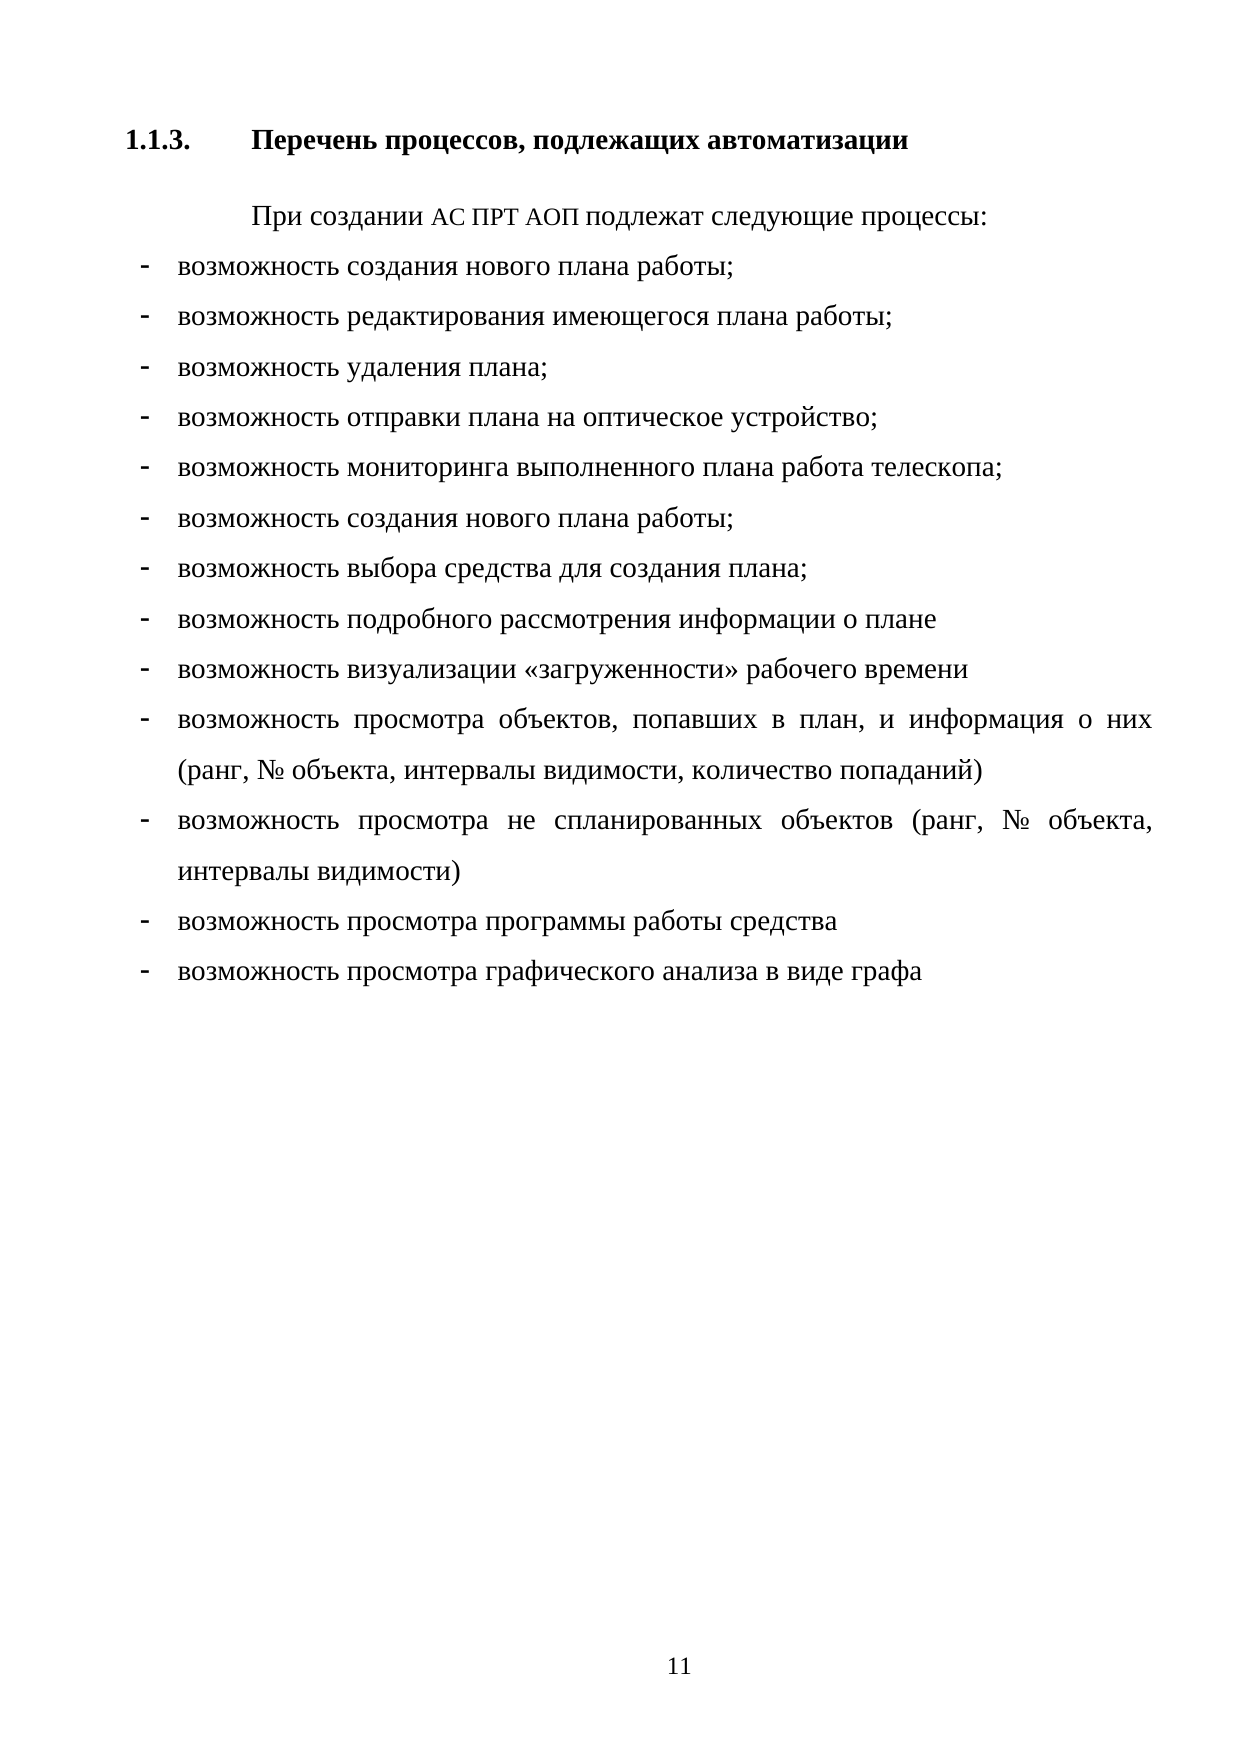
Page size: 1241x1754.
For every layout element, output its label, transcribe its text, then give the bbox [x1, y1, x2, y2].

text При создании АС ПРТ АОП подлежат следующие процессы: [177, 198, 1153, 231]
list возможность мониторинга выполненного плана работа телескопа; [140, 449, 1153, 483]
list возможность просмотра не спланированных объектов (ранг, № объекта, интервалы видимости) [140, 802, 1153, 886]
list возможность редактирования имеющегося плана работы; [140, 298, 1153, 332]
list возможность удаления плана; [140, 349, 1153, 382]
list возможность подробного рассмотрения информации о плане [140, 601, 1153, 634]
subtitle Перечень процессов, подлежащих автоматизации [125, 122, 1153, 156]
list возможность выбора средства для создания плана; [140, 550, 1153, 584]
list возможность создания нового плана работы; [140, 248, 1153, 282]
list возможность отправки плана на оптическое устройство; [140, 399, 1153, 433]
list возможность просмотра объектов, попавших в план, и информация о них (ранг, № объекта, интервалы видимости, количество попаданий) [140, 702, 1153, 786]
list возможность просмотра программы работы средства [140, 903, 1153, 937]
list возможность визуализации «загруженности» рабочего времени [140, 651, 1153, 685]
list возможность просмотра графического анализа в виде графа [140, 953, 1153, 987]
list возможность создания нового плана работы; [140, 500, 1153, 534]
